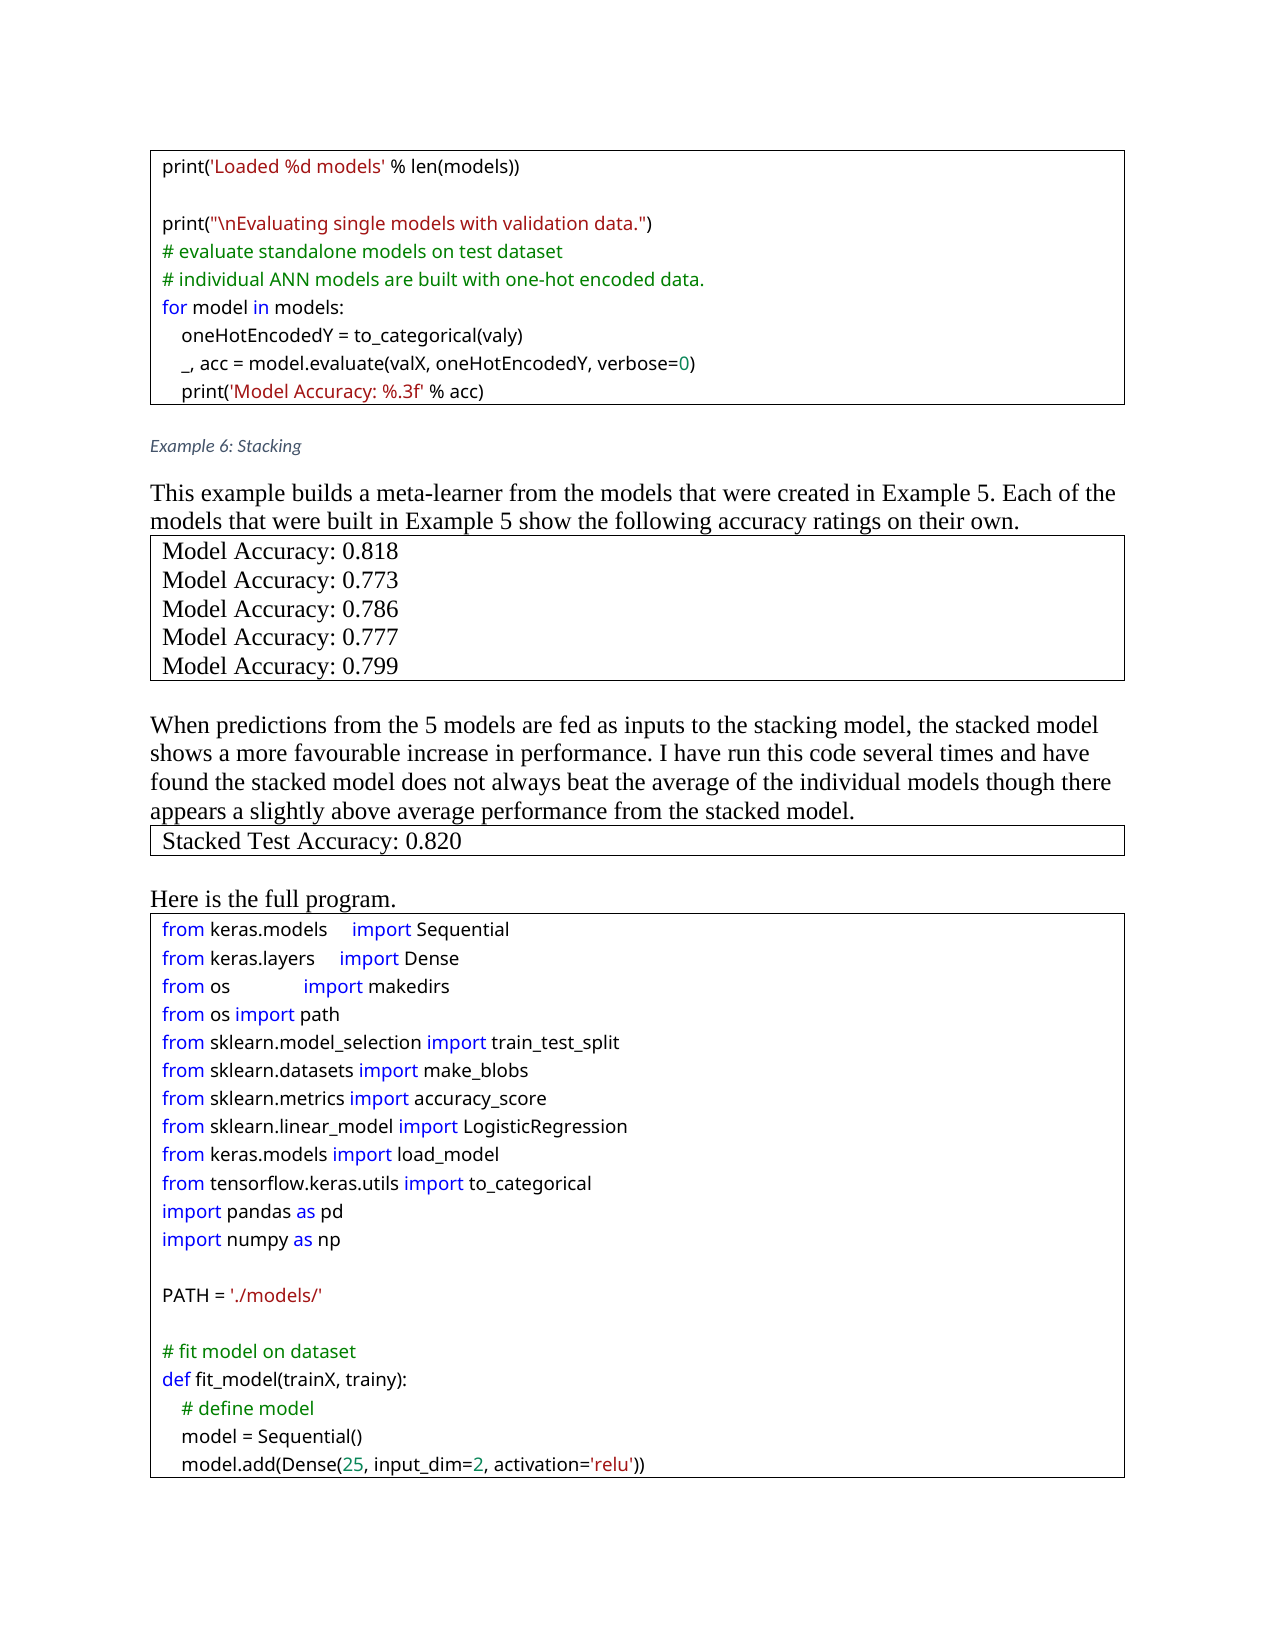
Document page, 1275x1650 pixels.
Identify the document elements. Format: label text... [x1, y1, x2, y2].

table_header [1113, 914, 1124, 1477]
text Here is the full program. [150, 884, 1125, 913]
text This example builds a meta-learner from the models that were created in Example 5. Each of the models that were built in Example 5 show the following accuracy ratings on their own. [150, 478, 1125, 535]
text When predictions from the 5 models are fed as inputs to the stacking model, the stacked model shows a more favourable increase in performance. I have run this code several times and have found the stacked model does not always beat the average of the individual models though there appears a slightly above average performance from the stacked model. [150, 710, 1125, 825]
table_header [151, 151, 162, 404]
table_header Model Accuracy: 0.818 Model Accuracy: 0.773 Model Accuracy: 0.786 Model Accuracy: 0.777 Model Accuracy: 0.799 [151, 536, 1124, 680]
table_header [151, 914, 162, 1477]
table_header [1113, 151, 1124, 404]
table_header Stacked Test Accuracy: 0.820 [151, 826, 1124, 854]
